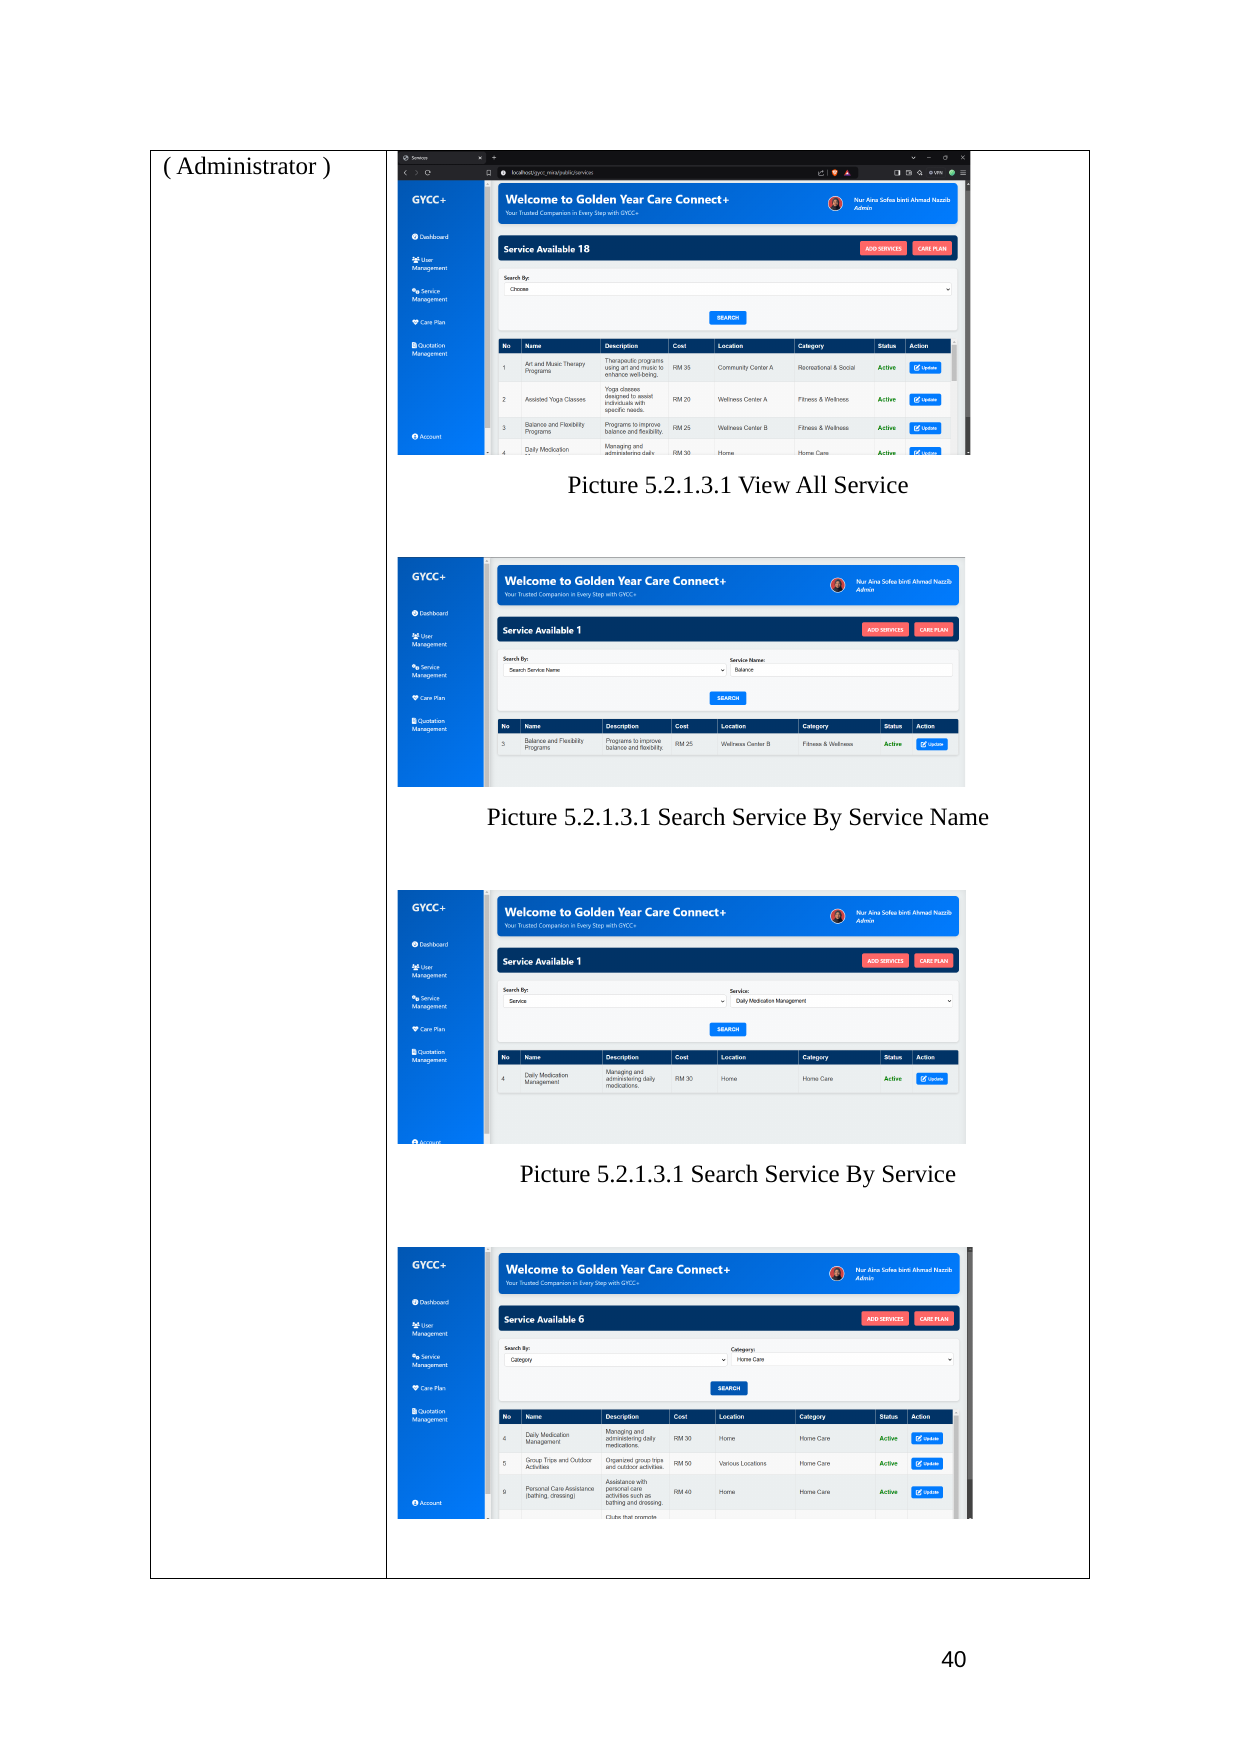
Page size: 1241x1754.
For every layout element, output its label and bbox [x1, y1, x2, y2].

table_header [151, 151, 386, 1578]
picture [397, 890, 966, 1144]
table_header [387, 151, 1089, 1578]
picture [397, 557, 966, 787]
picture [397, 1247, 973, 1519]
picture [397, 151, 971, 455]
